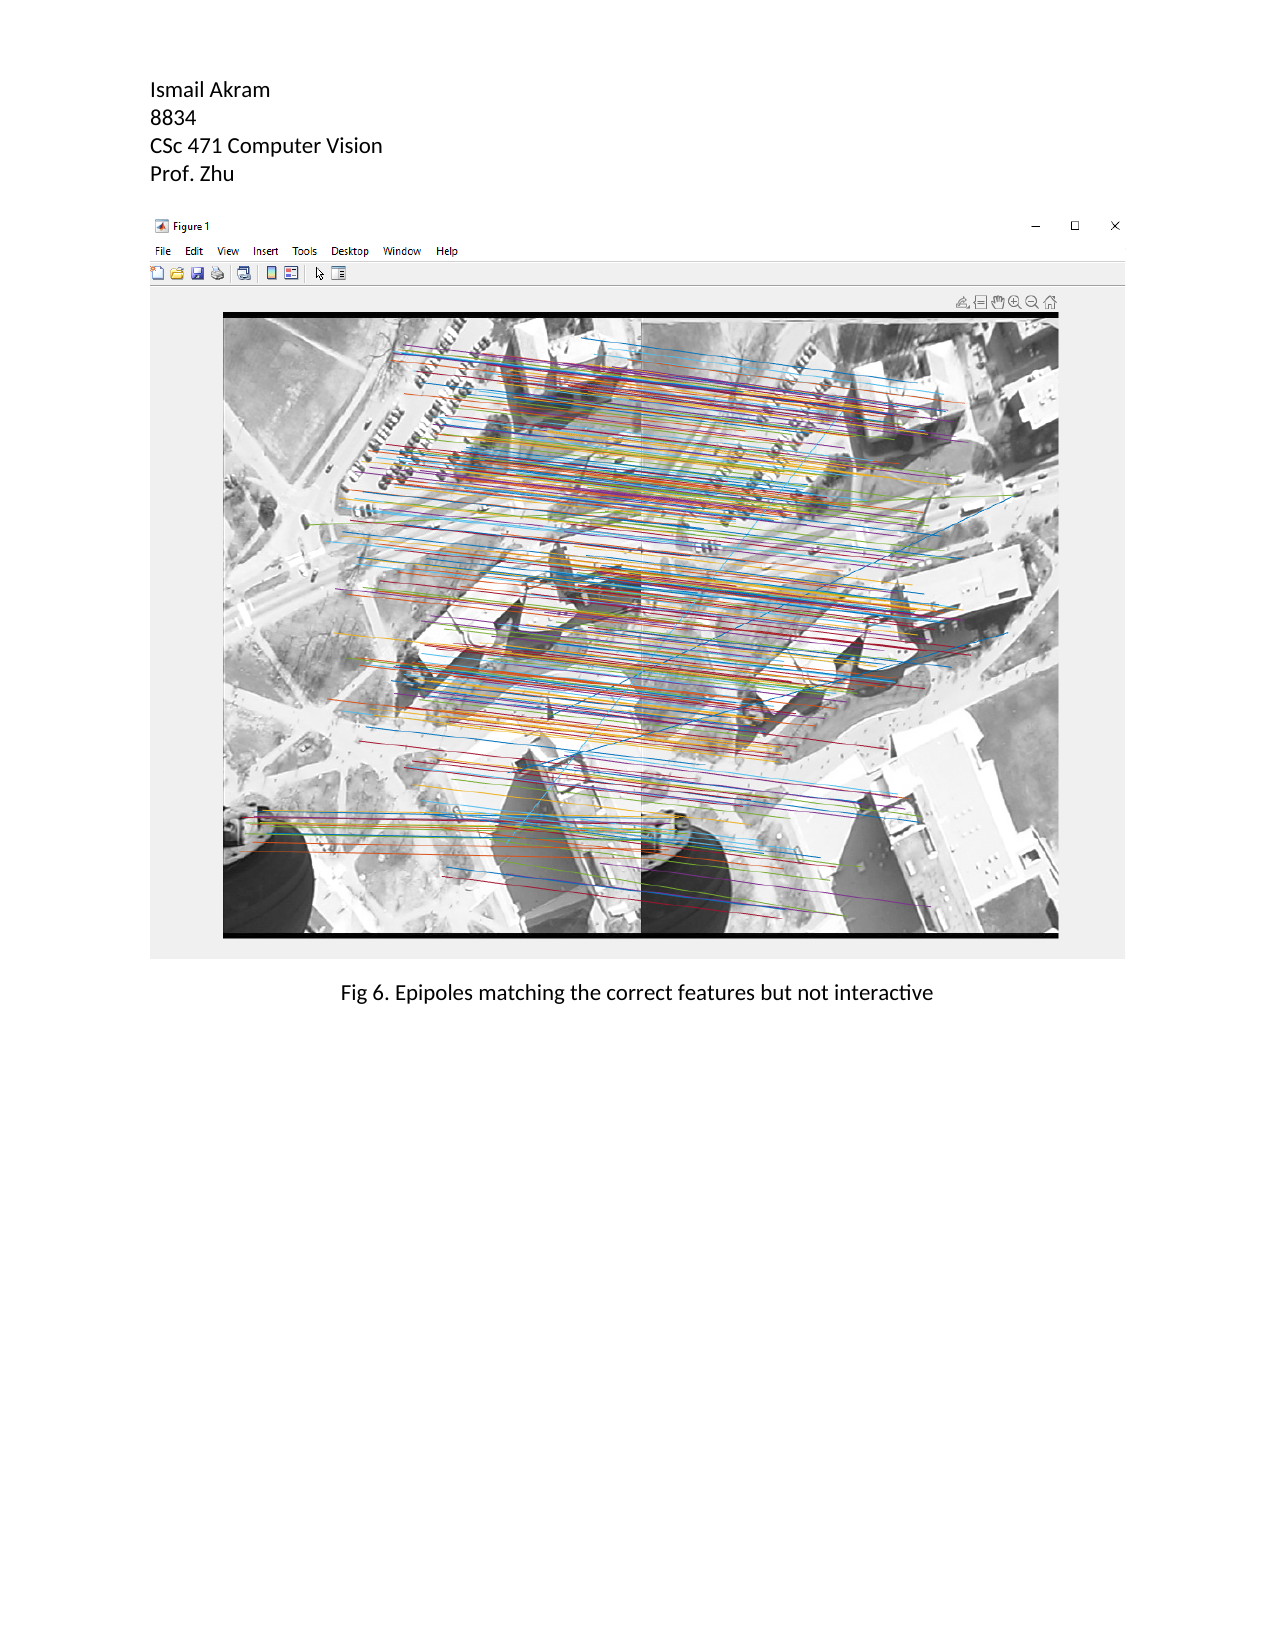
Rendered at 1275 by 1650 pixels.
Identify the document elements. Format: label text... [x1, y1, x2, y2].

picture [150, 215, 1125, 959]
text Fig 6. Epipoles matching the correct features but not interactive [150, 978, 1125, 1006]
